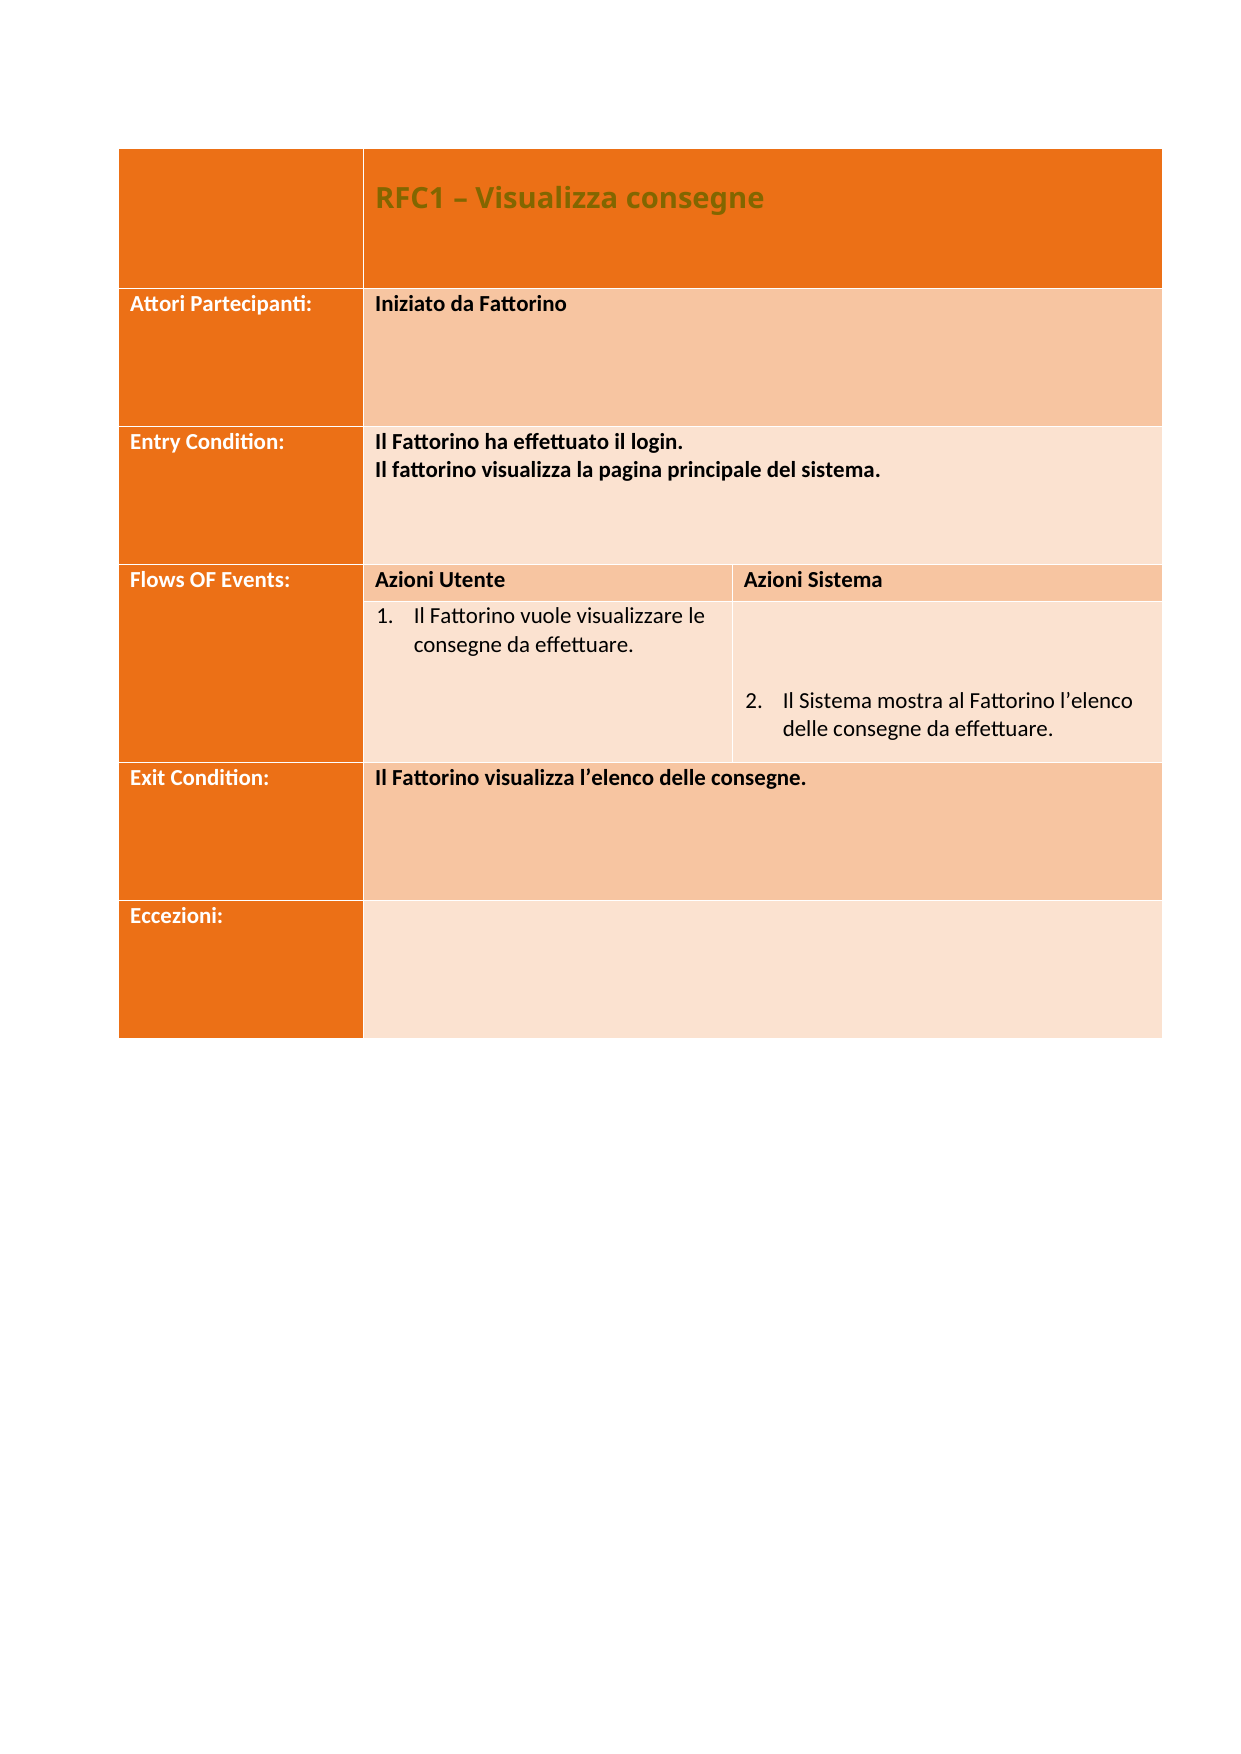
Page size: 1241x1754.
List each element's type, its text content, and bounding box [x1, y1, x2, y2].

table_cell Il Sistema mostra al Fattorino l’elenco delle consegne da effettuare. [733, 602, 1162, 762]
table_cell Azioni Sistema [733, 565, 1162, 601]
table_cell Attori Partecipanti: [119, 289, 363, 426]
table_cell Entry Condition: [119, 427, 363, 564]
table_cell Exit Condition: [119, 763, 363, 900]
table_cell Iniziato da Fattorino [364, 289, 1162, 426]
table_cell Il Fattorino ha effettuato il login. Il fattorino visualizza la pagina principale del sistema. [364, 427, 1162, 564]
table_cell Il Fattorino vuole visualizzare le consegne da effettuare. [364, 602, 732, 762]
table_header RFC1 – Visualizza consegne [364, 149, 1162, 288]
table_cell Il Fattorino visualizza l’elenco delle consegne. [364, 763, 1162, 900]
table_cell Flows OF Events: [119, 565, 363, 762]
table_cell [364, 901, 1162, 1038]
table_cell Azioni Utente [364, 565, 732, 601]
table_cell Eccezioni: [119, 901, 363, 1038]
table_header [119, 149, 363, 288]
